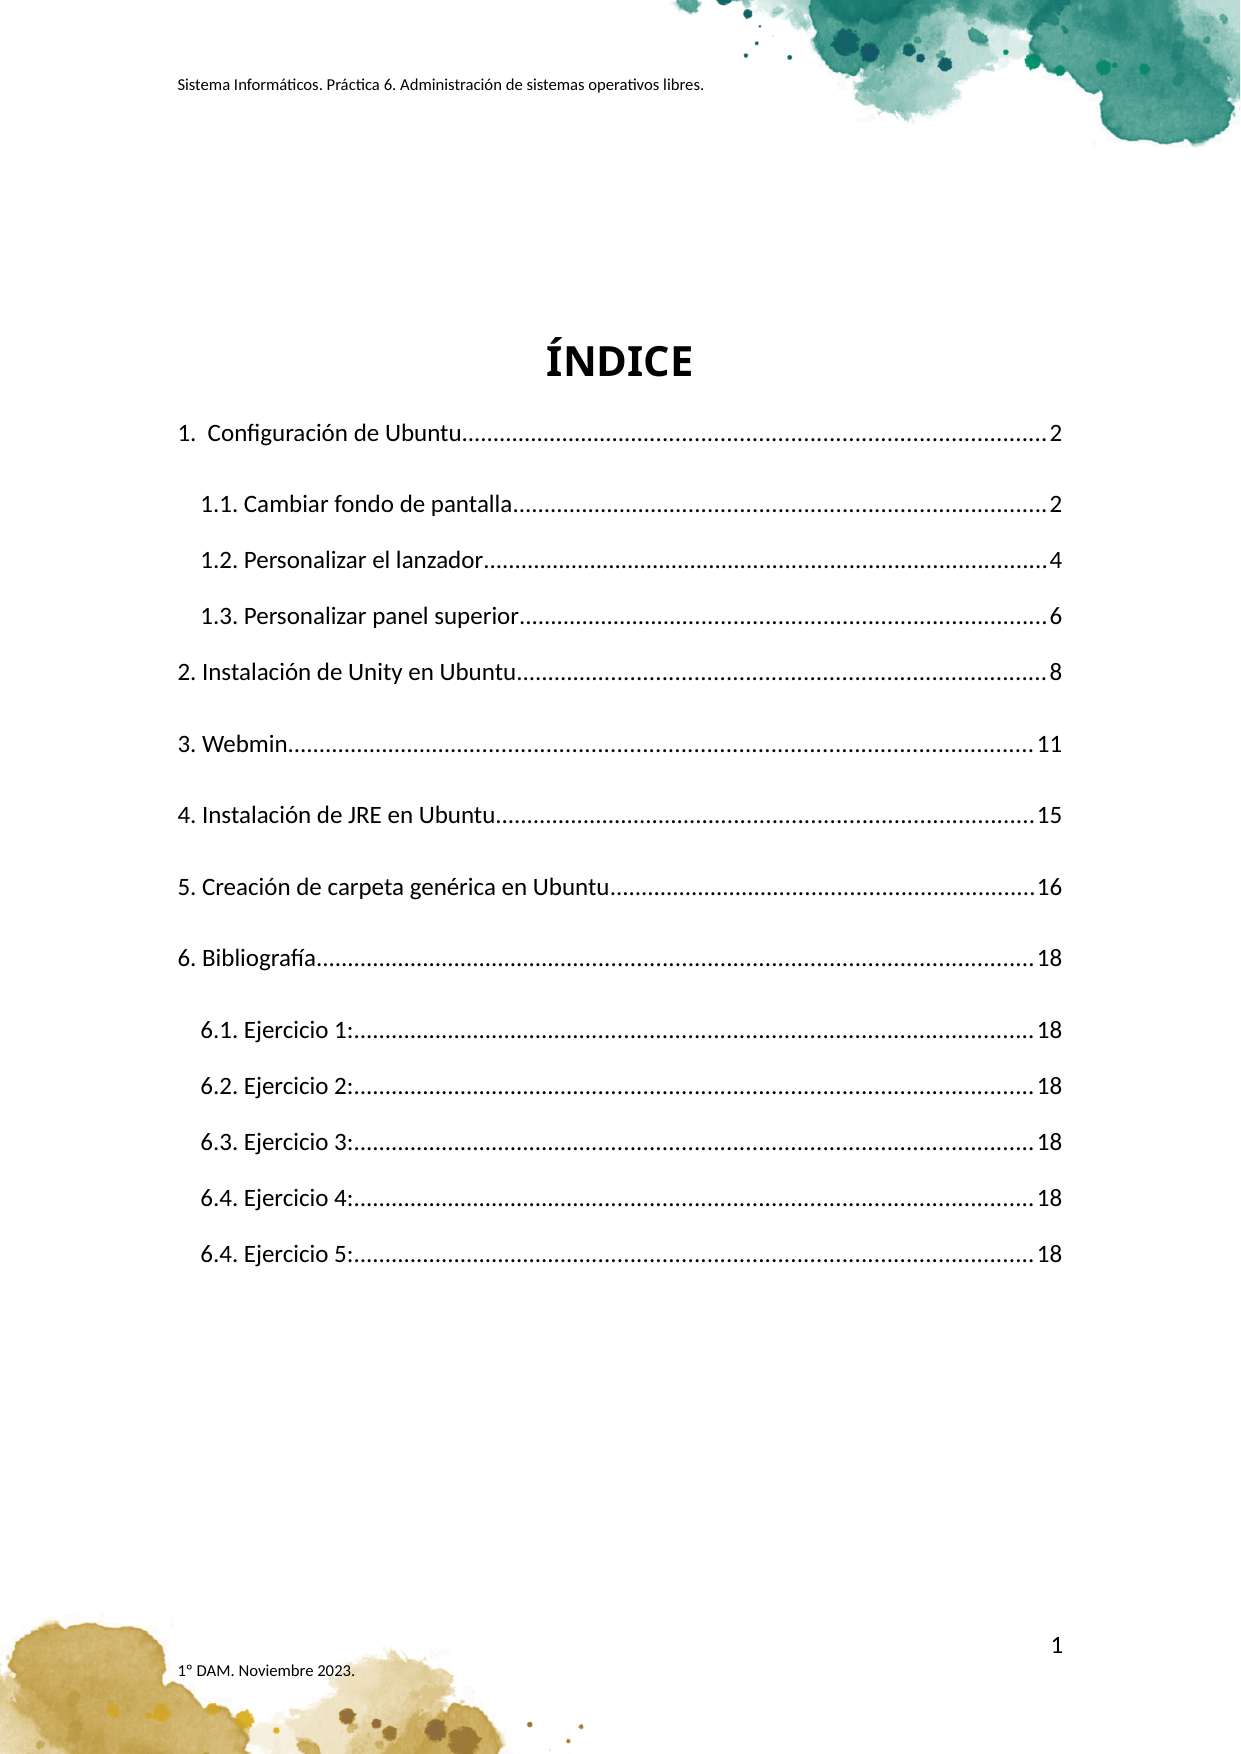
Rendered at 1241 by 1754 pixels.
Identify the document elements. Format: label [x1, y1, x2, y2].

picture [0, 1275, 1139, 1754]
picture [403, 0, 1241, 380]
